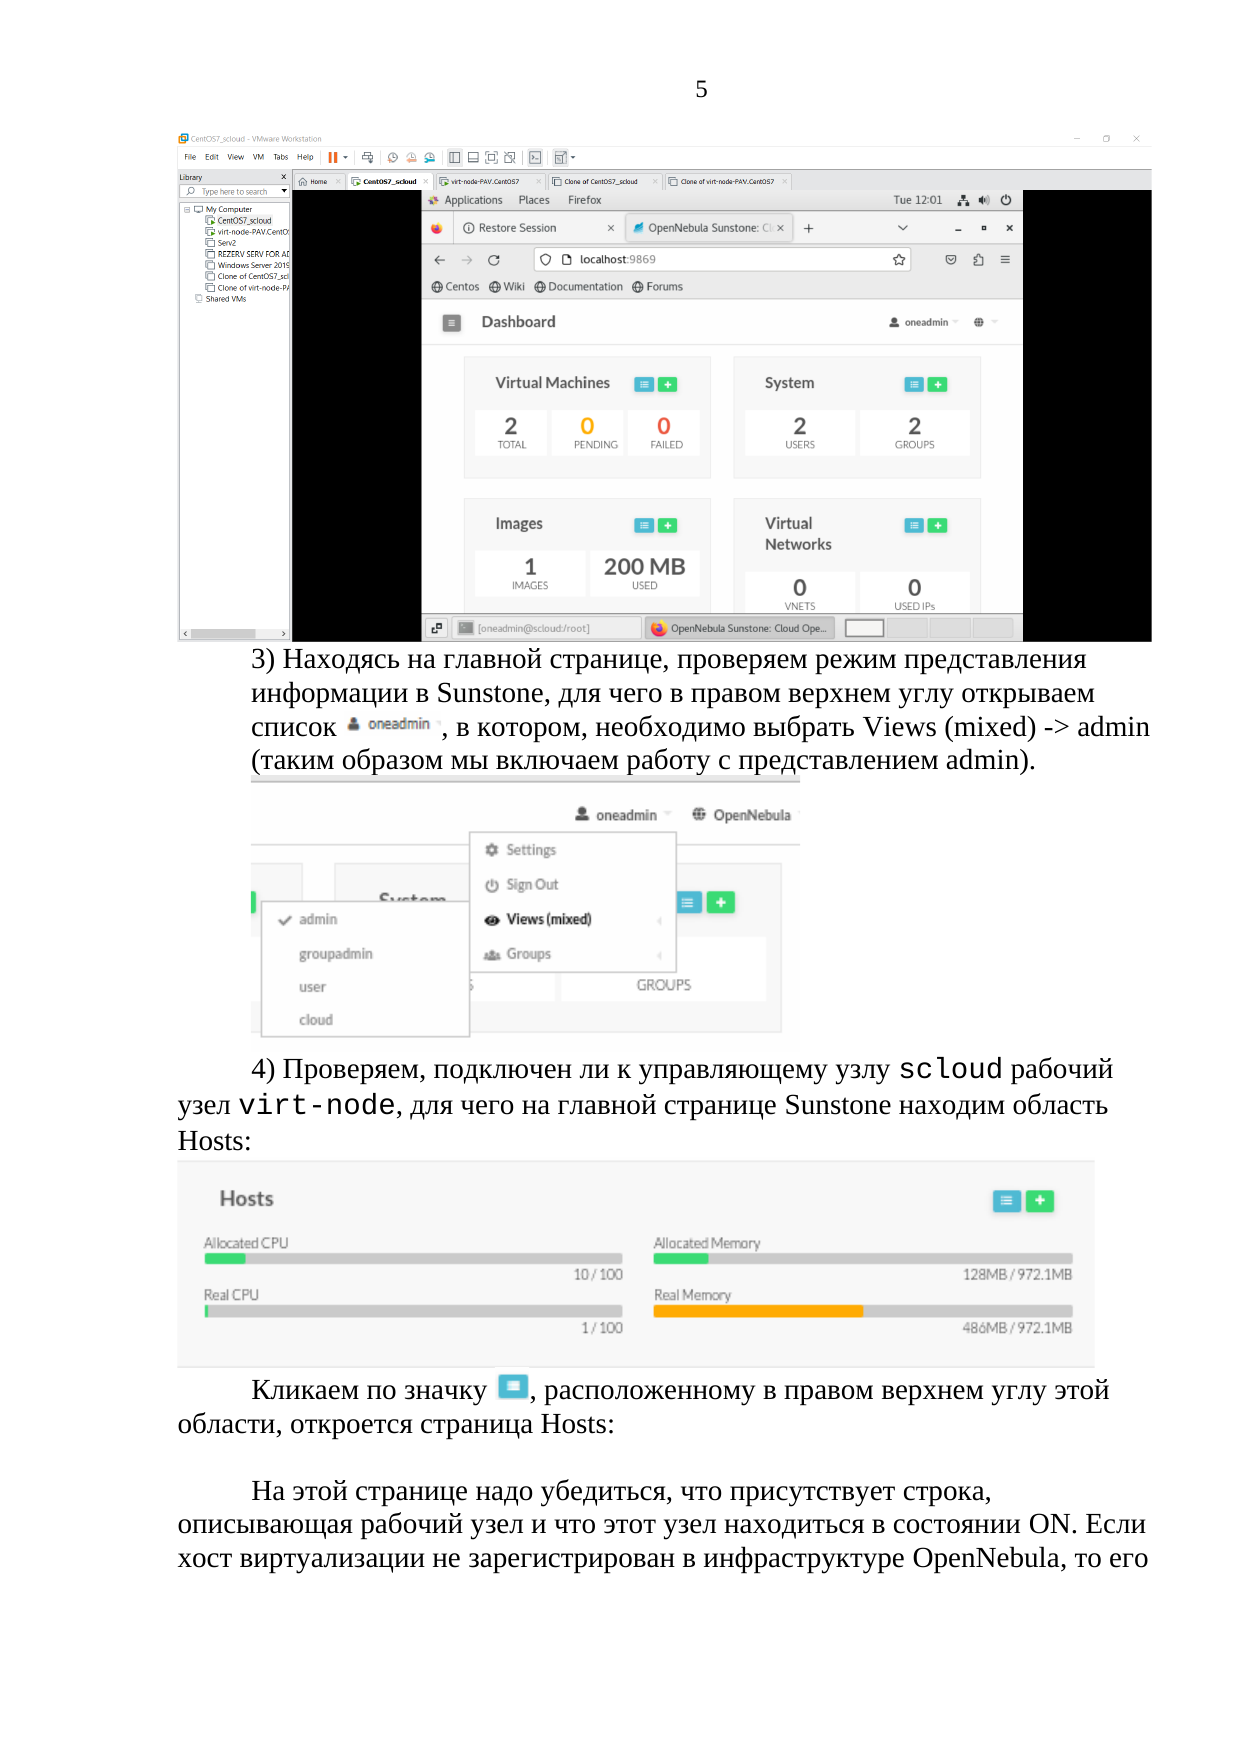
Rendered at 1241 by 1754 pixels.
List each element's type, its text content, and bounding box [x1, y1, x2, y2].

text Кликаем по значку , расположенному в правом верхнем углу этой области, откроется страница Hosts: [177, 1367, 1152, 1439]
text 4) Проверяем, подключен ли к управляющему узлу scloud рабочий узел virt-node, для чего на главной странице Sunstone находим область Hosts: [177, 1051, 1152, 1157]
picture [250, 775, 801, 1052]
picture [343, 711, 442, 736]
picture [177, 1157, 1095, 1400]
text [177, 1473, 1152, 1574]
picture [177, 131, 1152, 642]
text 3) Находясь на главной странице, проверяем режим представления информации в Sunstone, для чего в правом верхнем углу открываем список , в котором, необходимо выбрать Views (mixed) -> admin (таким образом мы включаем работу с представлением admin). [251, 642, 1152, 776]
